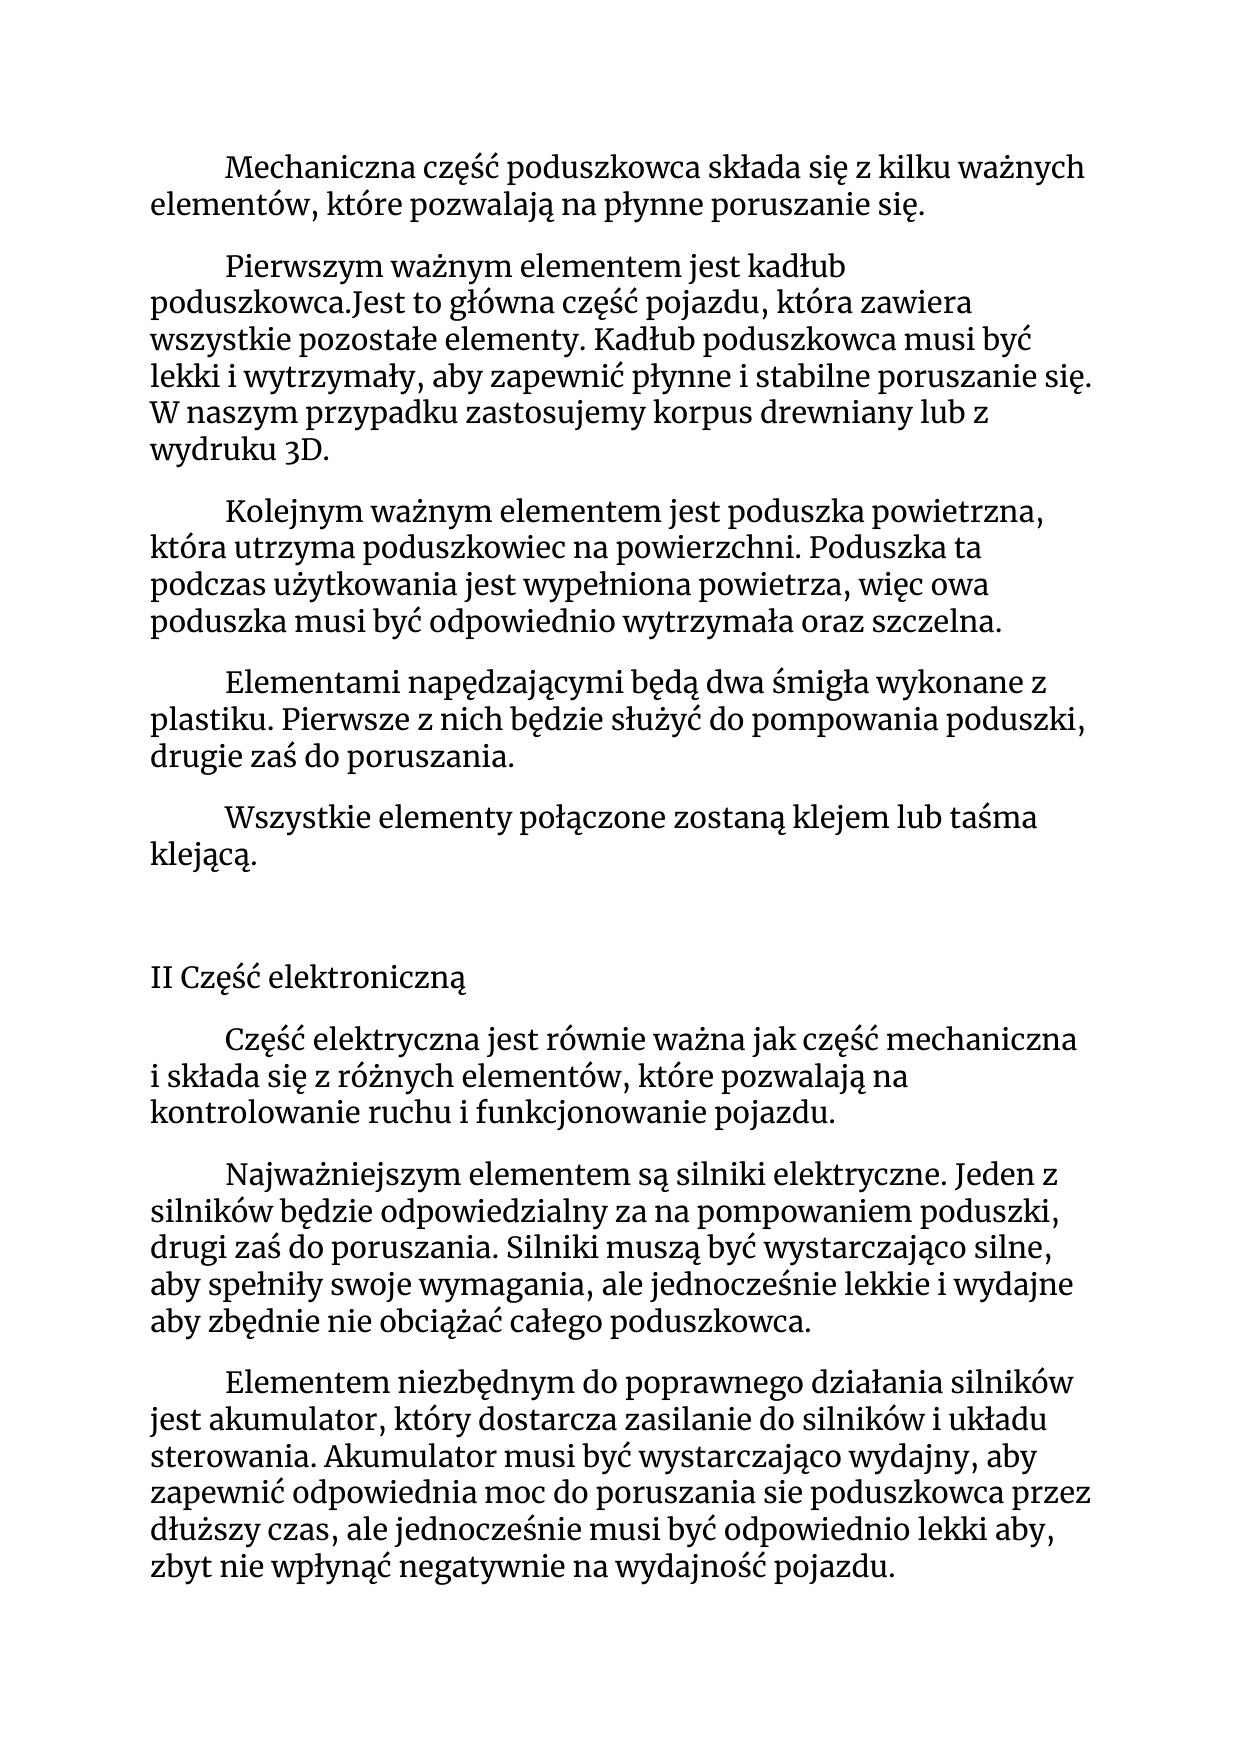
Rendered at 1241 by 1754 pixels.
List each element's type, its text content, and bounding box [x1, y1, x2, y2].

text Elementami napędzającymi będą dwa śmigła wykonane z plastiku. Pierwsze z nich będzie służyć do pompowania poduszki, drugie zaś do poruszania. [150, 665, 1094, 775]
text Część elektryczna jest równie ważna jak część mechaniczna i składa się z różnych elementów, które pozwalają na kontrolowanie ruchu i funkcjonowanie pojazdu. [150, 1022, 1094, 1132]
text Kolejnym ważnym elementem jest poduszka powietrzna, która utrzyma poduszkowiec na powierzchni. Poduszka ta podczas użytkowania jest wypełniona powietrza, więc owa poduszka musi być odpowiednio wytrzymała oraz szczelna. [150, 493, 1094, 640]
text Mechaniczna część poduszkowca składa się z kilku ważnych elementów, które pozwalają na płynne poruszanie się. [150, 150, 1094, 223]
text Najważniejszym elementem są silniki elektryczne. Jeden z silników będzie odpowiedzialny za na pompowaniem poduszki, drugi zaś do poruszania. Silniki muszą być wystarczająco silne, aby spełniły swoje wymagania, ale jednocześnie lekkie i wydajne aby zbędnie nie obciążać całego poduszkowca. [150, 1157, 1094, 1340]
text II Część elektroniczną [150, 960, 1094, 997]
text Wszystkie elementy połączone zostaną klejem lub taśma klejącą. [150, 800, 1094, 873]
text Pierwszym ważnym elementem jest kadłub poduszkowca.Jest to główna część pojazdu, która zawiera wszystkie pozostałe elementy. Kadłub poduszkowca musi być lekki i wytrzymały, aby zapewnić płynne i stabilne poruszanie się. W naszym przypadku zastosujemy korpus drewniany lub z wydruku 3D. [150, 248, 1094, 468]
text Elementem niezbędnym do poprawnego działania silników jest akumulator, który dostarcza zasilanie do silników i układu sterowania. Akumulator musi być wystarczająco wydajny, aby zapewnić odpowiednia moc do poruszania sie poduszkowca przez dłuższy czas, ale jednocześnie musi być odpowiednio lekki aby, zbyt nie wpłynąć negatywnie na wydajność pojazdu. [150, 1365, 1094, 1585]
